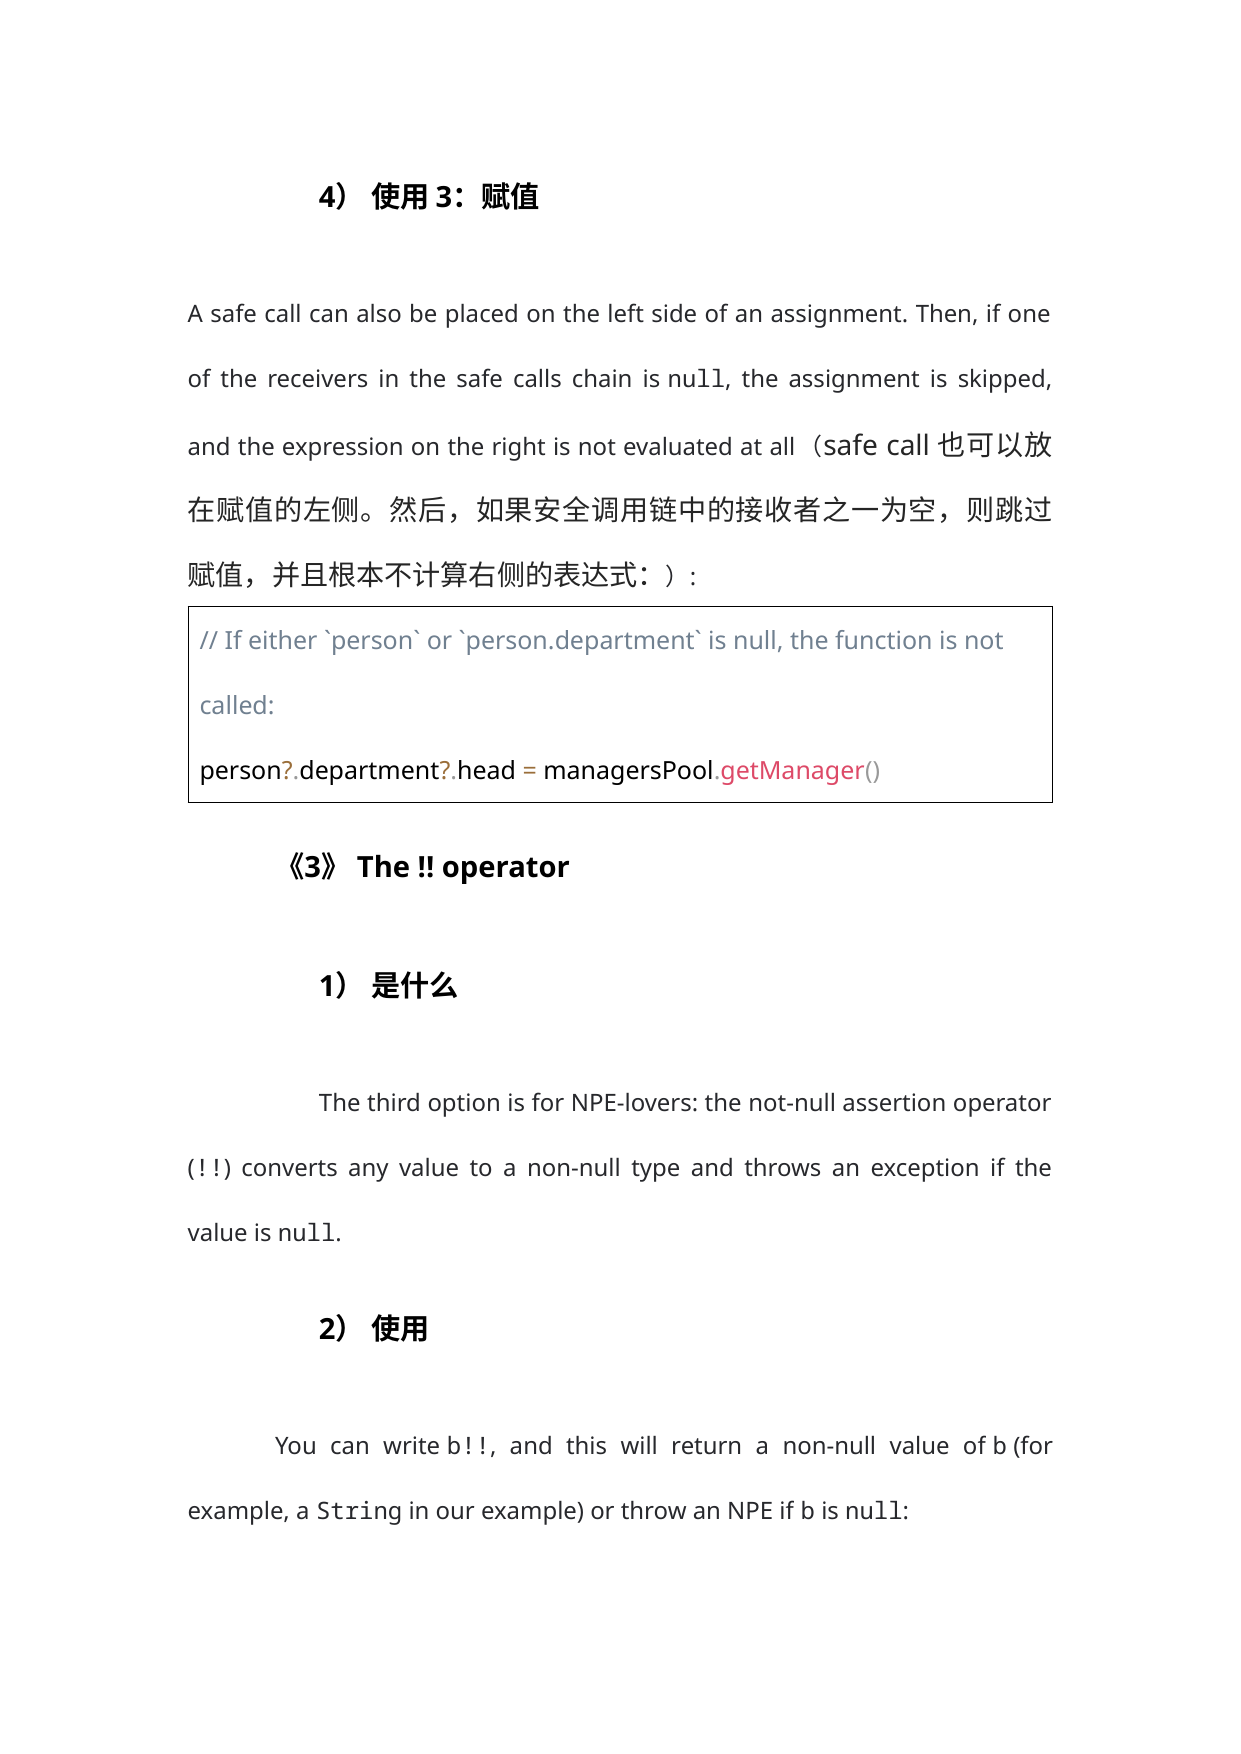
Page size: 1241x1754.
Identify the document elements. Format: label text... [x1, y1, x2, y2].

text A safe call can also be placed on the left side of an assignment. Then, if one of the receivers in the safe calls chain is null, the assignment is skipped, and the expression on the right is not evaluated at all（safe call也可以放在赋值的左侧。然后，如果安全调用链中的接收者之一为空，则跳过赋值，并且根本不计算右侧的表达式：）: [187, 281, 1053, 321]
text The third option is for NPE-lovers: the not-null assertion operator (!!) converts any value to a non-null type and throws an exception if the value is null. [187, 1070, 1053, 1265]
text A safe call can also be placed on the left side of an assignment. Then, if one of the receivers in the safe calls chain is null, the assignment is skipped, and the expression on the right is not evaluated at all（safe call也可以放在赋值的左侧。然后，如果安全调用链中的接收者之一为空，则跳过赋值，并且根本不计算右侧的表达式：）: [187, 322, 1053, 606]
subtitle 4） 使用3：赋值 [187, 162, 1053, 227]
subtitle 1） 是什么 [187, 951, 1053, 1016]
table_header // If either `person` or `person.department` is null, the function is not called: person?.department?.head = managersPool.getManager() [189, 607, 1052, 802]
text You can write b!!, and this will return a non-null value of b (for example, a String in our example) or throw an NPE if b is null: [187, 1413, 1053, 1543]
subtitle 2） 使用 [187, 1294, 1053, 1359]
subtitle 《3》 The !! operator [187, 832, 1053, 897]
